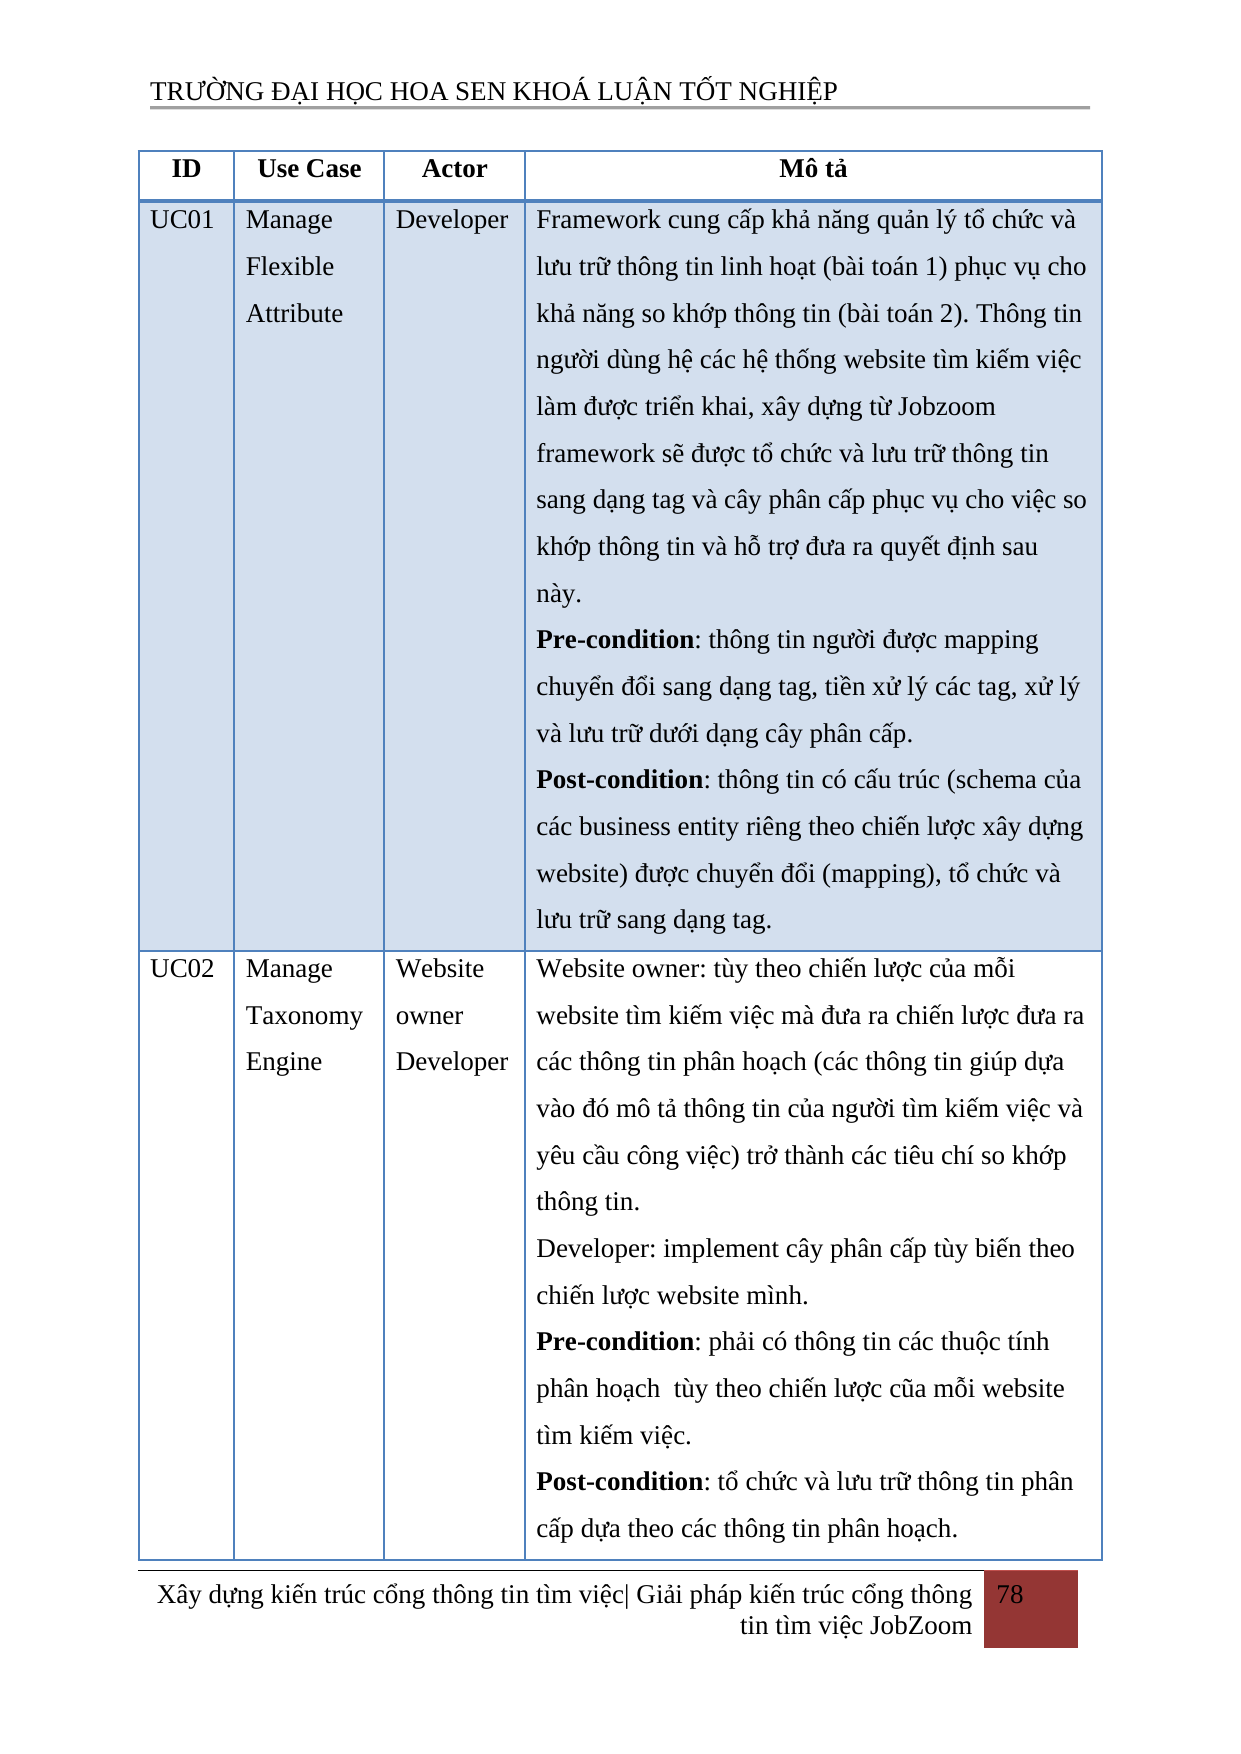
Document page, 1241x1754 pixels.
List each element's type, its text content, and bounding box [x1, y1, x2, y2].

table_header ID [140, 152, 233, 199]
table_cell Developer [385, 203, 524, 950]
table_header Use Case [235, 152, 383, 199]
table_cell Website owner Developer [385, 952, 524, 1559]
table_cell Website owner: tùy theo chiến lược của mỗi website tìm kiếm việc mà đưa ra chiến lược đưa ra các thông tin phân hoạch (các thông tin giúp dựa vào đó mô tả thông tin của người tìm kiếm việc và yêu cầu công việc) trở thành các tiêu chí so khớp thông tin. Developer: implement cây phân cấp tùy biến theo chiến lược website mình. Pre-condition: phải có thông tin các thuộc tính phân hoạch tùy theo chiến lược cũa mỗi website tìm kiếm việc. Post-condition: tổ chức và lưu trữ thông tin phân cấp dựa theo các thông tin phân hoạch. [526, 952, 1101, 1559]
table_cell Manage Taxonomy Engine [235, 952, 383, 1559]
table_header Actor [385, 152, 524, 199]
table_cell Manage Flexible Attribute [235, 203, 383, 950]
table_cell Framework cung cấp khả năng quản lý tổ chức và lưu trữ thông tin linh hoạt (bài toán 1) phục vụ cho khả năng so khớp thông tin (bài toán 2). Thông tin người dùng hệ các hệ thống website tìm kiếm việc làm được triển khai, xây dựng từ Jobzoom framework sẽ được tổ chức và lưu trữ thông tin sang dạng tag và cây phân cấp phục vụ cho việc so khớp thông tin và hỗ trợ đưa ra quyết định sau này. Pre-condition: thông tin người được mapping chuyển đổi sang dạng tag, tiền xử lý các tag, xử lý và lưu trữ dưới dạng cây phân cấp. Post-condition: thông tin có cấu trúc (schema của các business entity riêng theo chiến lược xây dựng website) được chuyển đổi (mapping), tổ chức và lưu trữ sang dạng tag. [526, 203, 1101, 950]
table_header Mô tả [526, 152, 1101, 199]
table_cell UC02 [140, 952, 233, 1559]
table_cell UC01 [140, 203, 233, 950]
